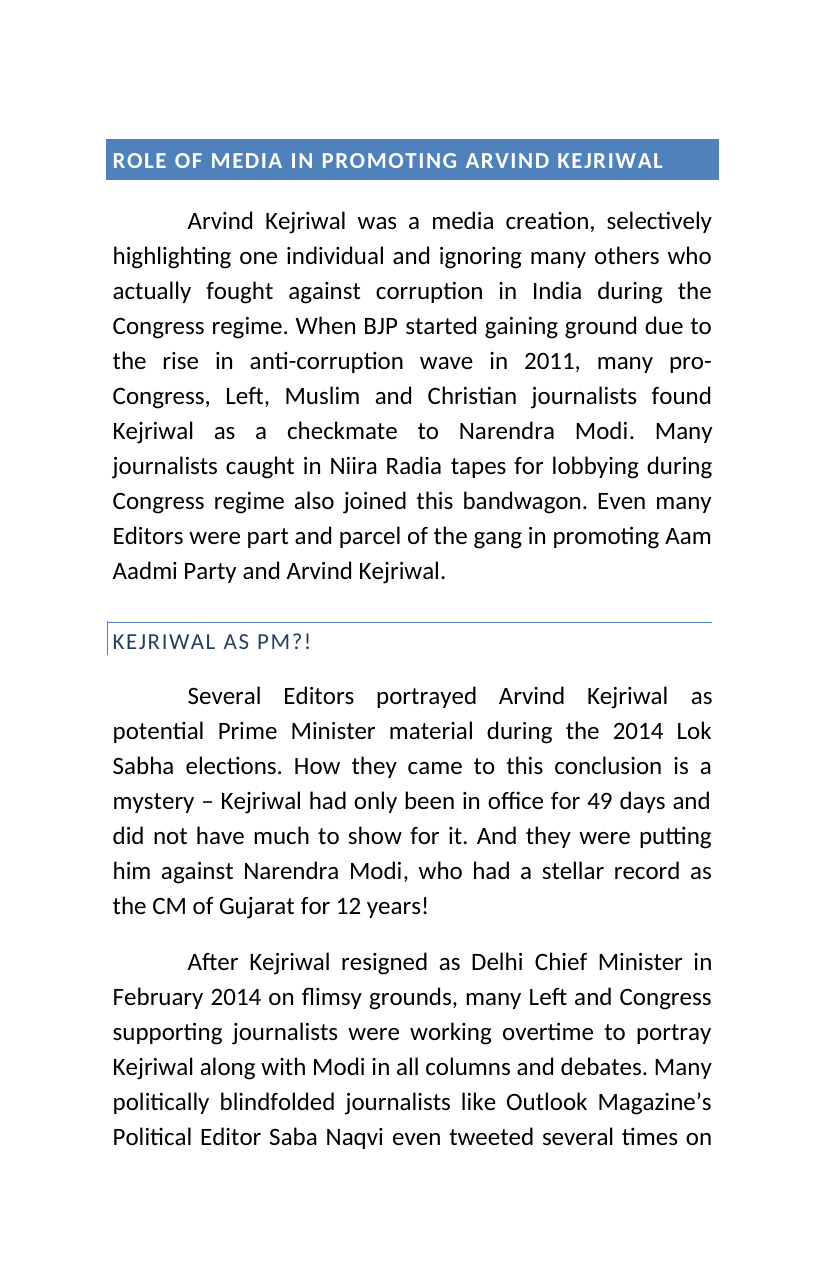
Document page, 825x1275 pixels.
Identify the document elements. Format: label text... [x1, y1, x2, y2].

text Arvind Kejriwal was a media creation, selectively highlighting one individual and ignoring many others who actually fought against corruption in India during the Congress regime. When BJP started gaining ground due to the rise in anti-corruption wave in 2011, many pro-Congress, Left, Muslim and Christian journalists found Kejriwal as a checkmate to Narendra Modi. Many journalists caught in Niira Radia tapes for lobbying during Congress regime also joined this bandwagon. Even many Editors were part and parcel of the gang in promoting Aam Aadmi Party and Arvind Kejriwal. [112, 205, 712, 586]
subtitle Kejriwal as PM?! [108, 623, 712, 655]
subtitle Role of media in promoting Arvind Kejriwal [113, 146, 712, 174]
text Several Editors portrayed Arvind Kejriwal as potential Prime Minister material during the 2014 Lok Sabha elections. How they came to this conclusion is a mystery – Kejriwal had only been in office for 49 days and did not have much to show for it. And they were putting him against Narendra Modi, who had a stellar record as the CM of Gujarat for 12 years! [112, 680, 712, 921]
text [112, 946, 712, 1151]
